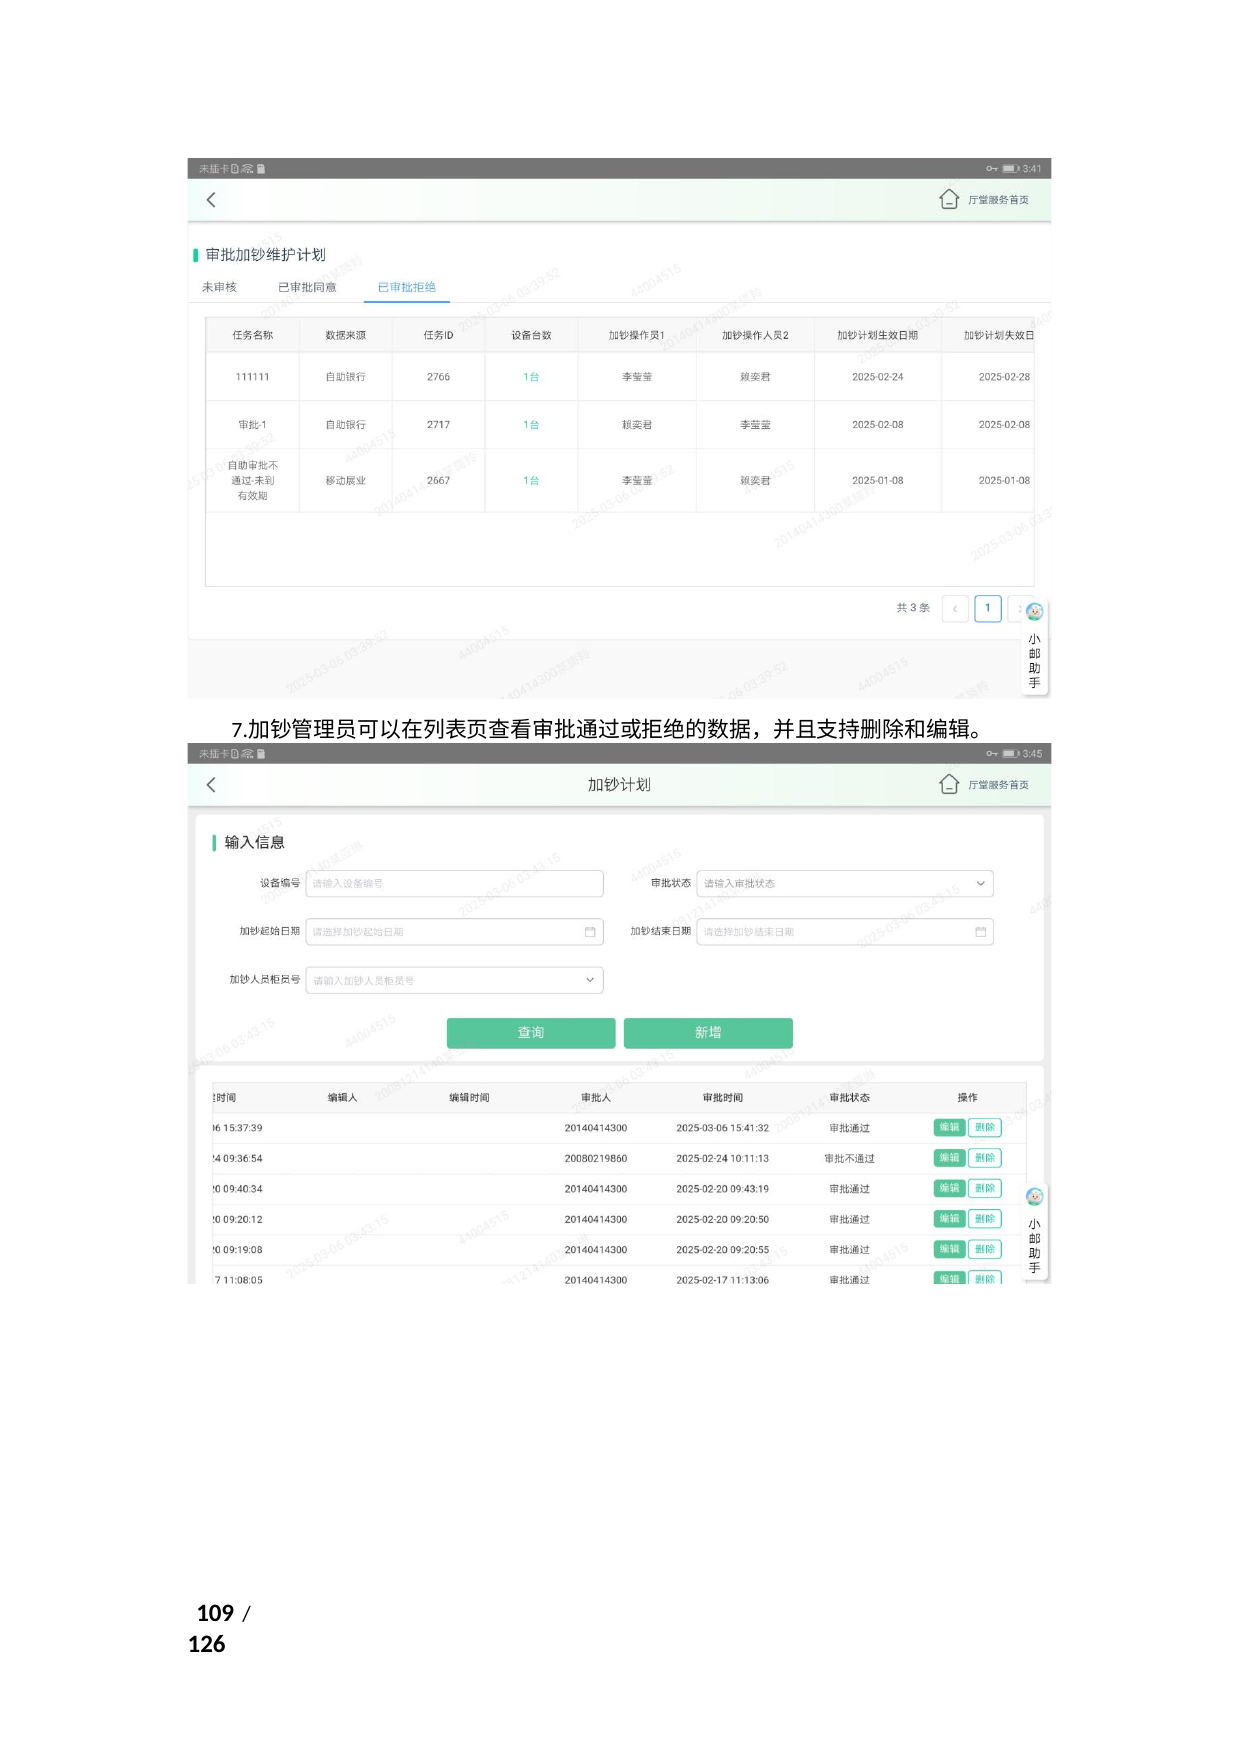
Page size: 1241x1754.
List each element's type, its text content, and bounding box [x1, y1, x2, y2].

text 7.加钞管理员可以在列表页查看审批通过或拒绝的数据，并且支持删除和编辑。 [187, 711, 1053, 744]
picture [187, 743, 1052, 1284]
picture [187, 158, 1052, 699]
